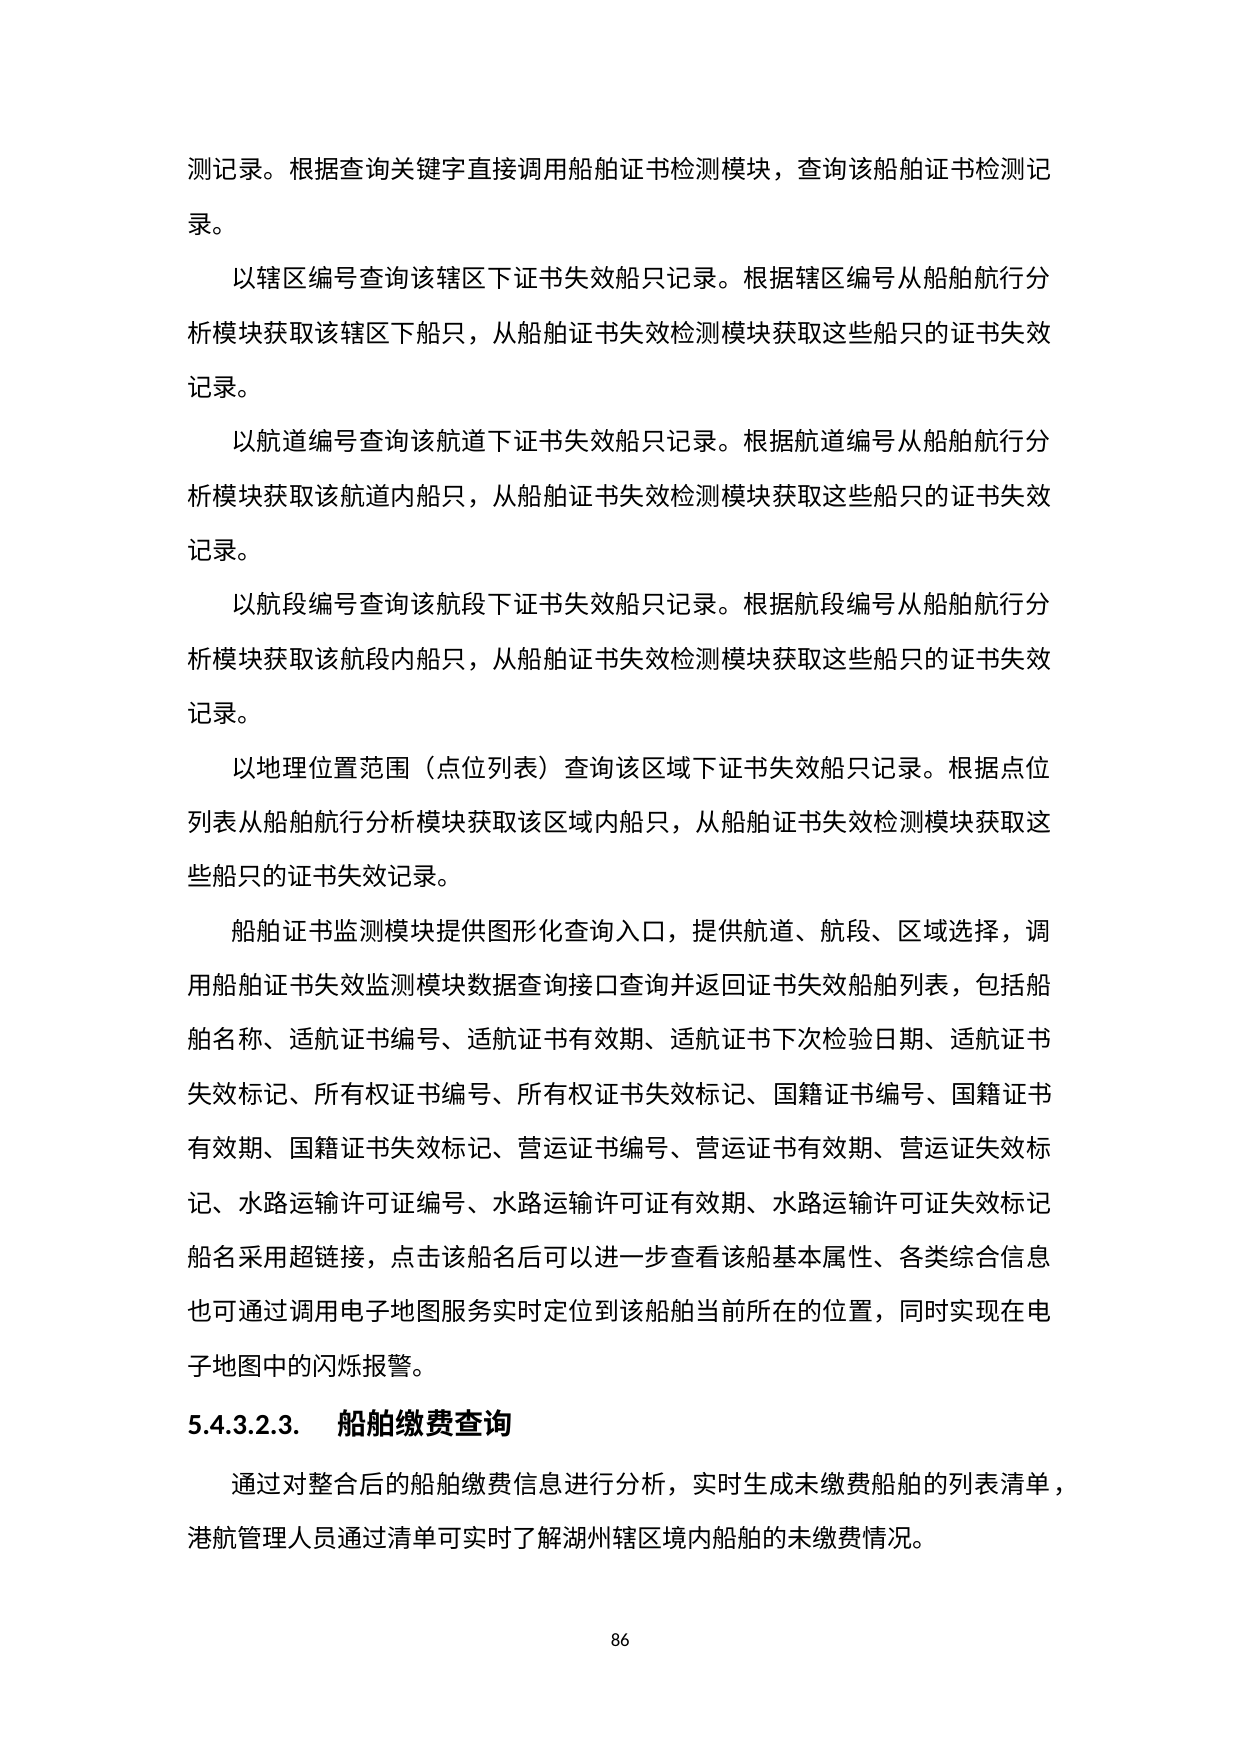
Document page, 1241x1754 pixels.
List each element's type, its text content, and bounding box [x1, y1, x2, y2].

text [187, 150, 1053, 241]
text 船舶证书监测模块提供图形化查询入口，提供航道、航段、区域选择，调用船舶证书失效监测模块数据查询接口查询并返回证书失效船舶列表，包括船舶名称、适航证书编号、适航证书有效期、适航证书下次检验日期、适航证书失效标记、所有权证书编号、所有权证书失效标记、国籍证书编号、国籍证书有效期、国籍证书失效标记、营运证书编号、营运证书有效期、营运证失效标记、水路运输许可证编号、水路运输许可证有效期、水路运输许可证失效标记。船名采用超链接，点击该船名后可以进一步查看该船基本属性、各类综合信息，也可通过调用电子地图服务实时定位到该船舶当前所在的位置，同时实现在电子地图中的闪烁报警。 [187, 911, 1053, 1382]
text 以航段编号查询该航段下证书失效船只记录。根据航段编号从船舶航行分析模块获取该航段内船只，从船舶证书失效检测模块获取这些船只的证书失效记录。 [187, 585, 1053, 730]
text 通过对整合后的船舶缴费信息进行分析，实时生成未缴费船舶的列表清单，港航管理人员通过清单可实时了解湖州辖区境内船舶的未缴费情况。 [187, 1464, 1053, 1555]
subtitle 船舶缴费查询 [187, 1401, 1053, 1443]
text 以航道编号查询该航道下证书失效船只记录。根据航道编号从船舶航行分析模块获取该航道内船只，从船舶证书失效检测模块获取这些船只的证书失效记录。 [187, 422, 1053, 567]
text 以辖区编号查询该辖区下证书失效船只记录。根据辖区编号从船舶航行分析模块获取该辖区下船只，从船舶证书失效检测模块获取这些船只的证书失效记录。 [187, 259, 1053, 404]
text 以地理位置范围（点位列表）查询该区域下证书失效船只记录。根据点位列表从船舶航行分析模块获取该区域内船只，从船舶证书失效检测模块获取这些船只的证书失效记录。 [187, 748, 1053, 893]
